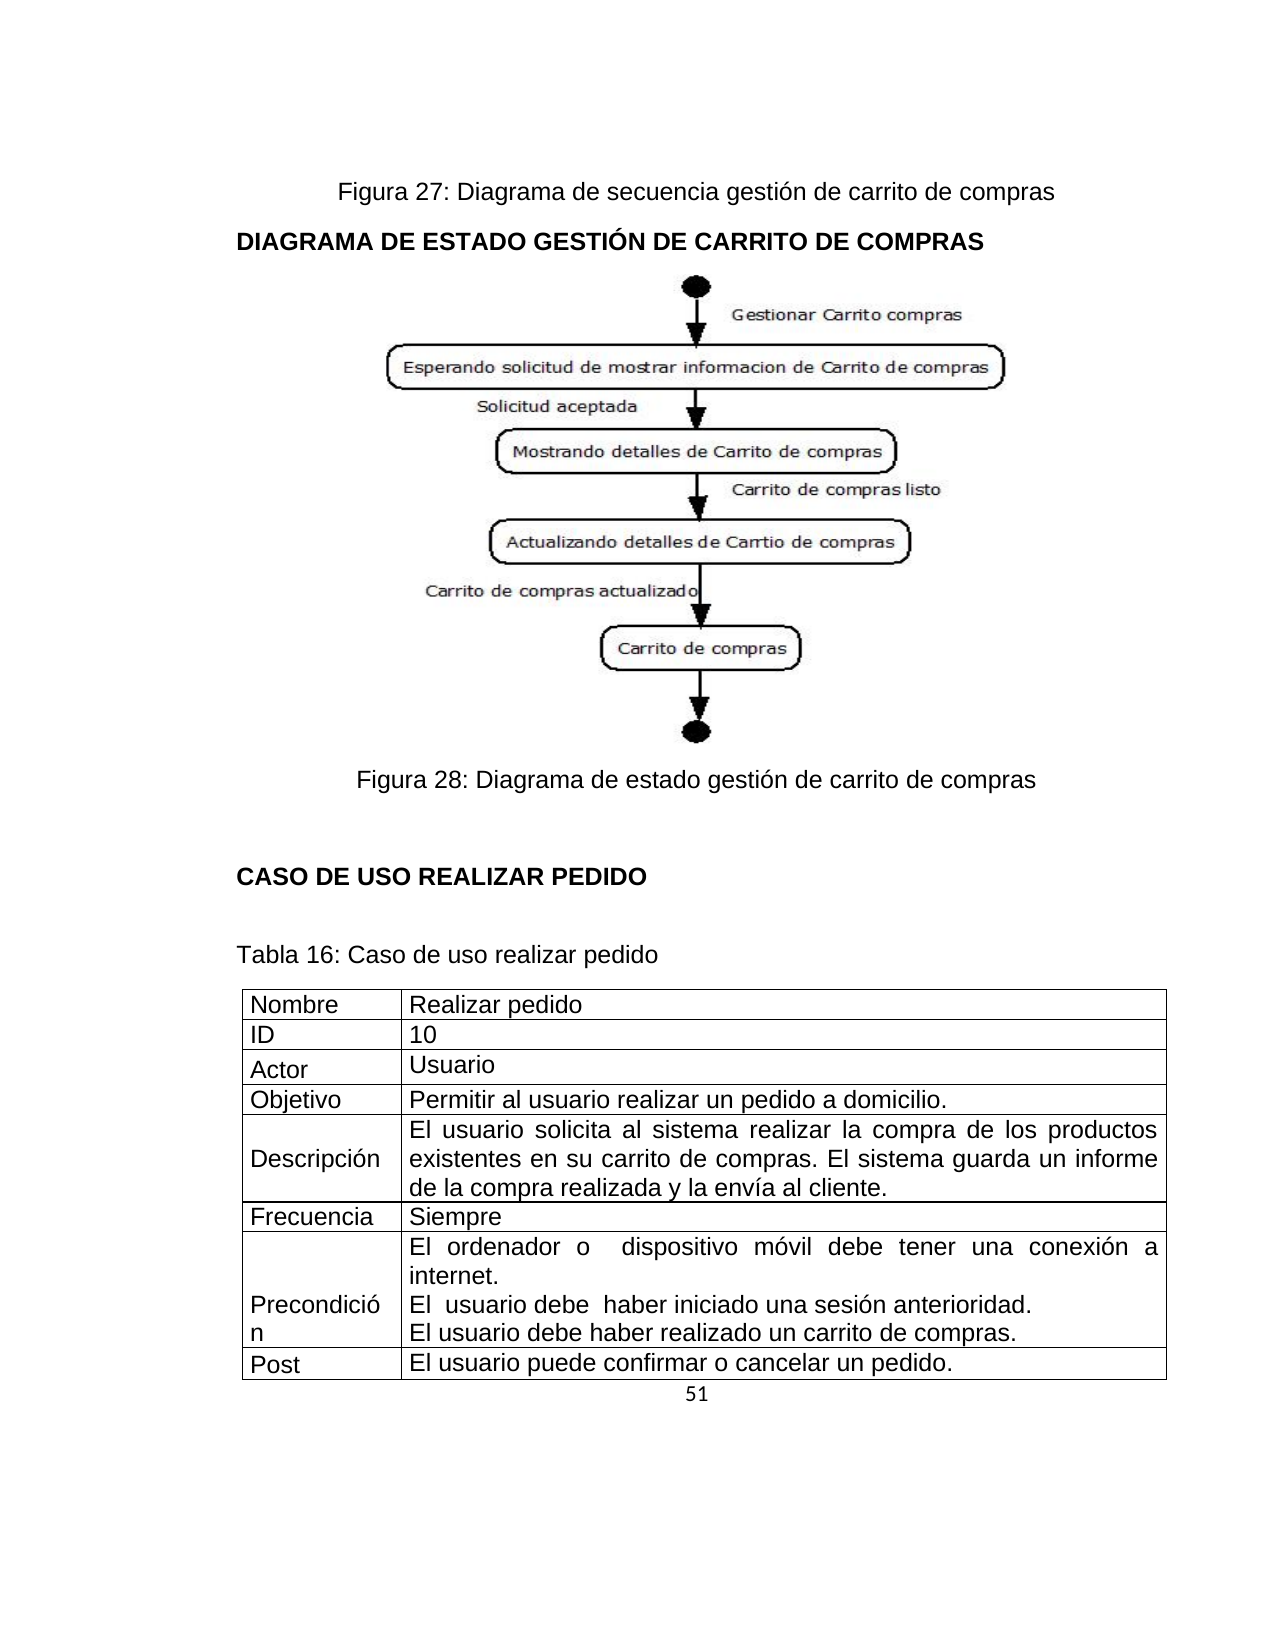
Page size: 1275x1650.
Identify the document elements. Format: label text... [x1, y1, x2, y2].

table_header Nombre [243, 990, 401, 1019]
table_cell Descripción [243, 1115, 401, 1201]
table_cell Objetivo [243, 1085, 401, 1114]
table_cell El ordenador o dispositivo móvil debe tener una conexión a internet. El usuario debe haber iniciado una sesión anterioridad. El usuario debe haber realizado un carrito de compras. [402, 1232, 1166, 1347]
text Tabla 16: Caso de uso realizar pedido [236, 940, 1157, 968]
table_cell ID [243, 1020, 401, 1049]
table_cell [402, 1348, 1166, 1378]
table_cell Actor [243, 1050, 401, 1083]
text Figura 27: Diagrama de secuencia gestión de carrito de compras [236, 177, 1157, 206]
table_cell Post condición [243, 1348, 401, 1378]
picture [386, 274, 1007, 747]
subtitle CASO DE USO REALIZAR PEDIDO [236, 862, 1157, 890]
table_cell Precondición [243, 1232, 401, 1347]
table_cell Permitir al usuario realizar un pedido a domicilio. [402, 1085, 1166, 1114]
table_header Realizar pedido [402, 990, 1166, 1019]
text Figura 28: Diagrama de estado gestión de carrito de compras [236, 765, 1157, 794]
table_cell Siempre [402, 1203, 1166, 1231]
table_cell Usuario [402, 1050, 1166, 1083]
table_cell Frecuencia [243, 1203, 401, 1231]
table_cell El usuario solicita al sistema realizar la compra de los productos existentes en su carrito de compras. El sistema guarda un informe de la compra realizada y la envía al cliente. [402, 1115, 1166, 1201]
table_cell 10 [402, 1020, 1166, 1049]
text DIAGRAMA DE ESTADO GESTIÓN DE CARRITO DE COMPRAS [236, 227, 1157, 256]
